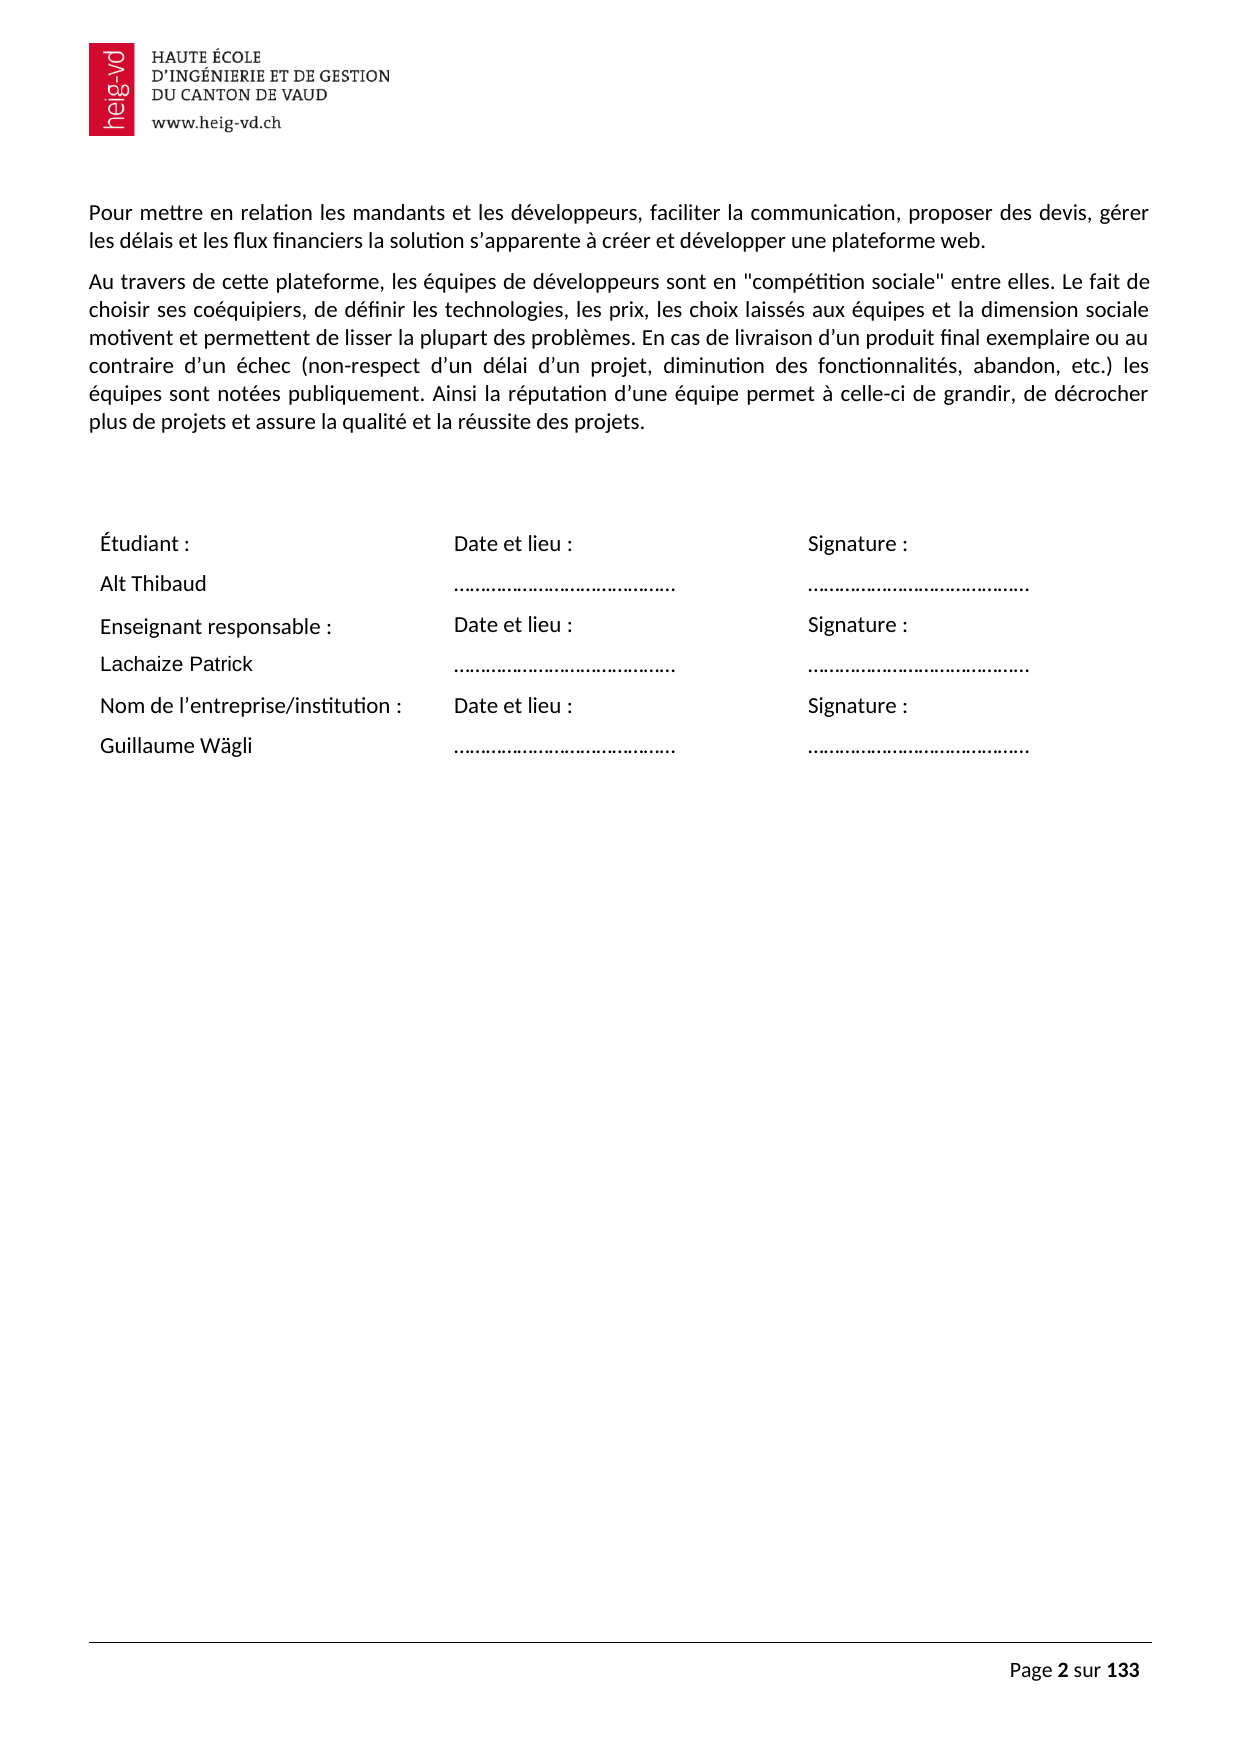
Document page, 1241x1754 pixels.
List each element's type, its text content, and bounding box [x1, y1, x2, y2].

table_cell : [89, 691, 443, 772]
picture [89, 43, 389, 136]
table_cell Date et lieu : …………………………………… [443, 691, 797, 772]
table_header Date et lieu : …………………………………… [443, 529, 797, 610]
table_cell Signature : …………………………………… [797, 691, 1151, 772]
table_header Signature : …………………………………… [797, 529, 1151, 610]
table_cell Enseignant responsable : [89, 610, 443, 691]
table_cell Signature : …………………………………… [797, 610, 1151, 691]
table_cell Date et lieu : …………………………………… [443, 610, 797, 691]
table_header Étudiant : [89, 529, 443, 610]
